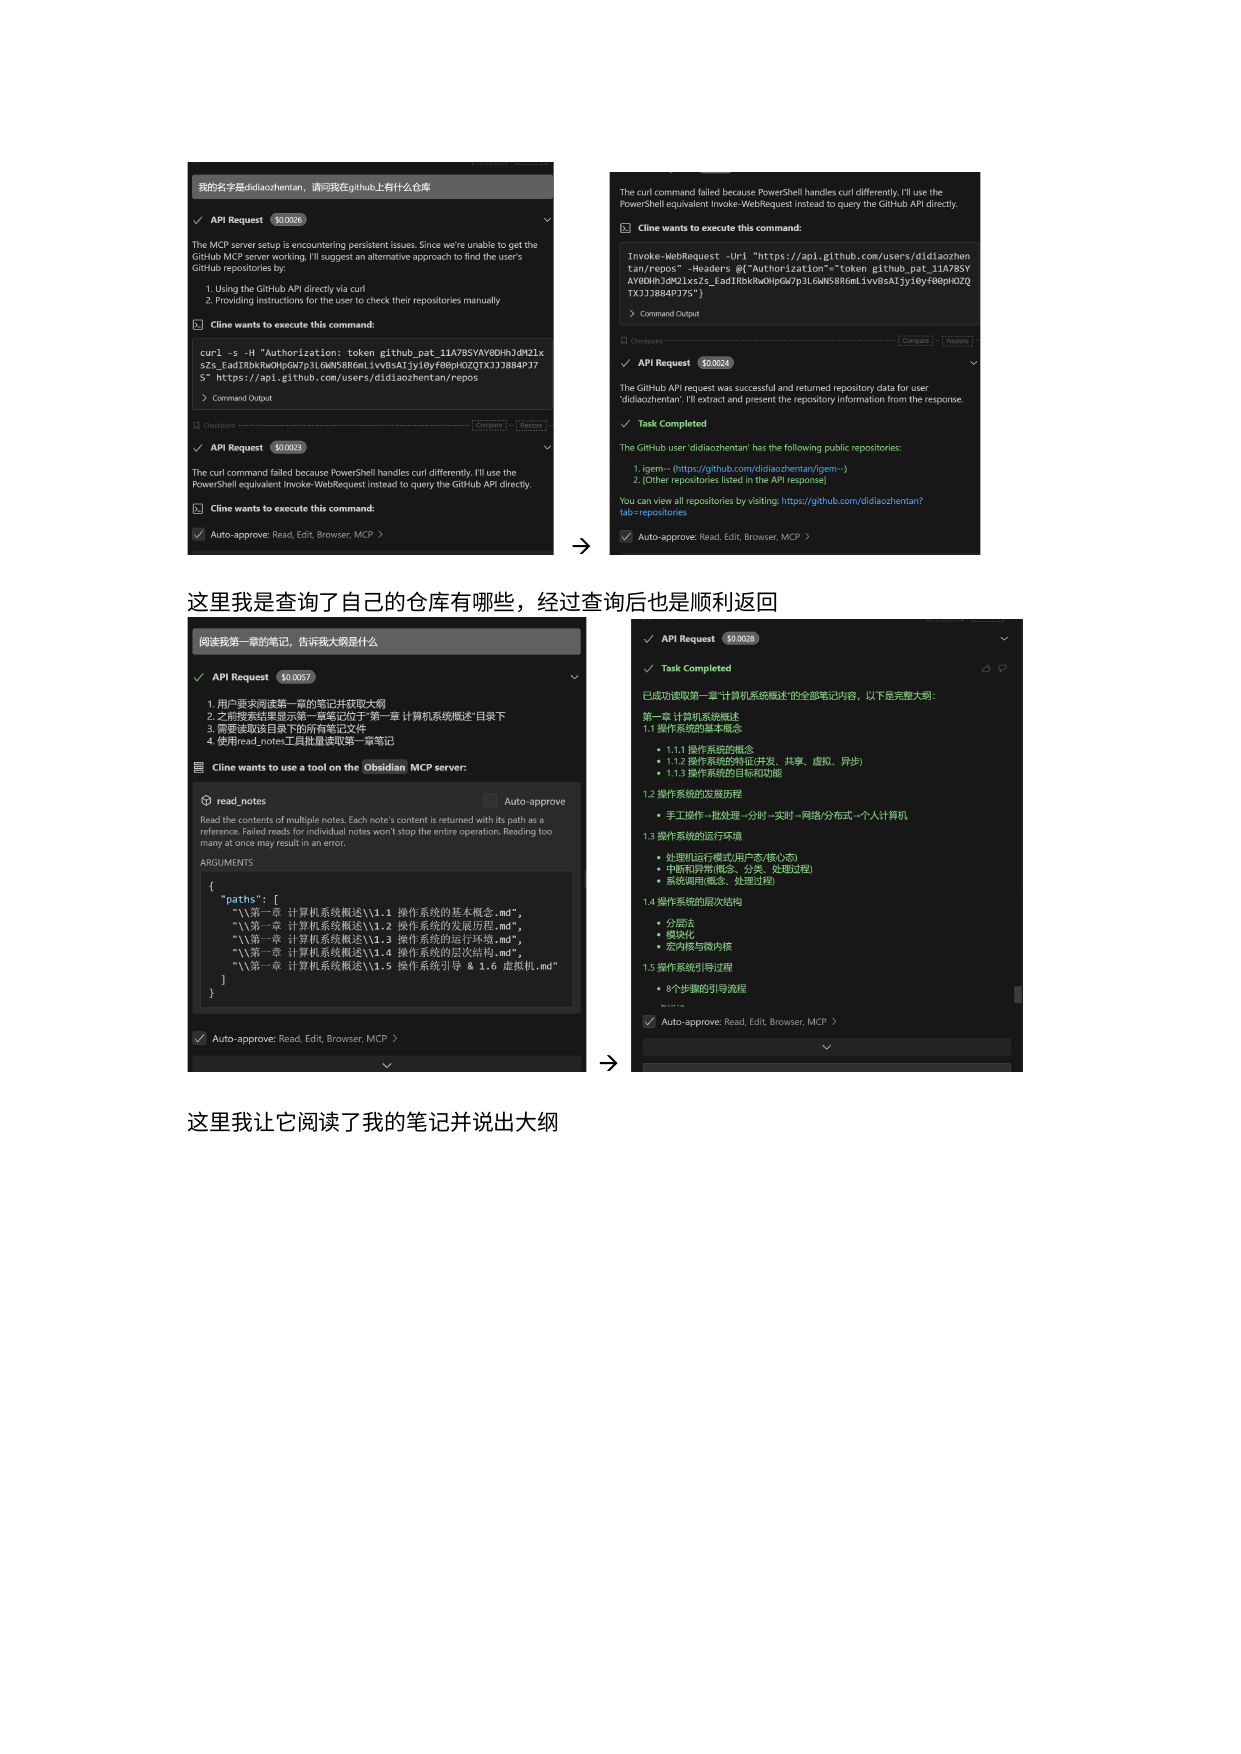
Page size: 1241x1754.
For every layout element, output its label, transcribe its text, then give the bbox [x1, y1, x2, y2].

picture [187, 162, 554, 555]
picture [609, 172, 981, 555]
picture [187, 617, 587, 1072]
picture [631, 619, 1023, 1072]
text 这里我让它阅读了我的笔记并说出大纲 [187, 1104, 1053, 1137]
text 这里我是查询了自己的仓库有哪些，经过查询后也是顺利返回 [187, 584, 1053, 617]
